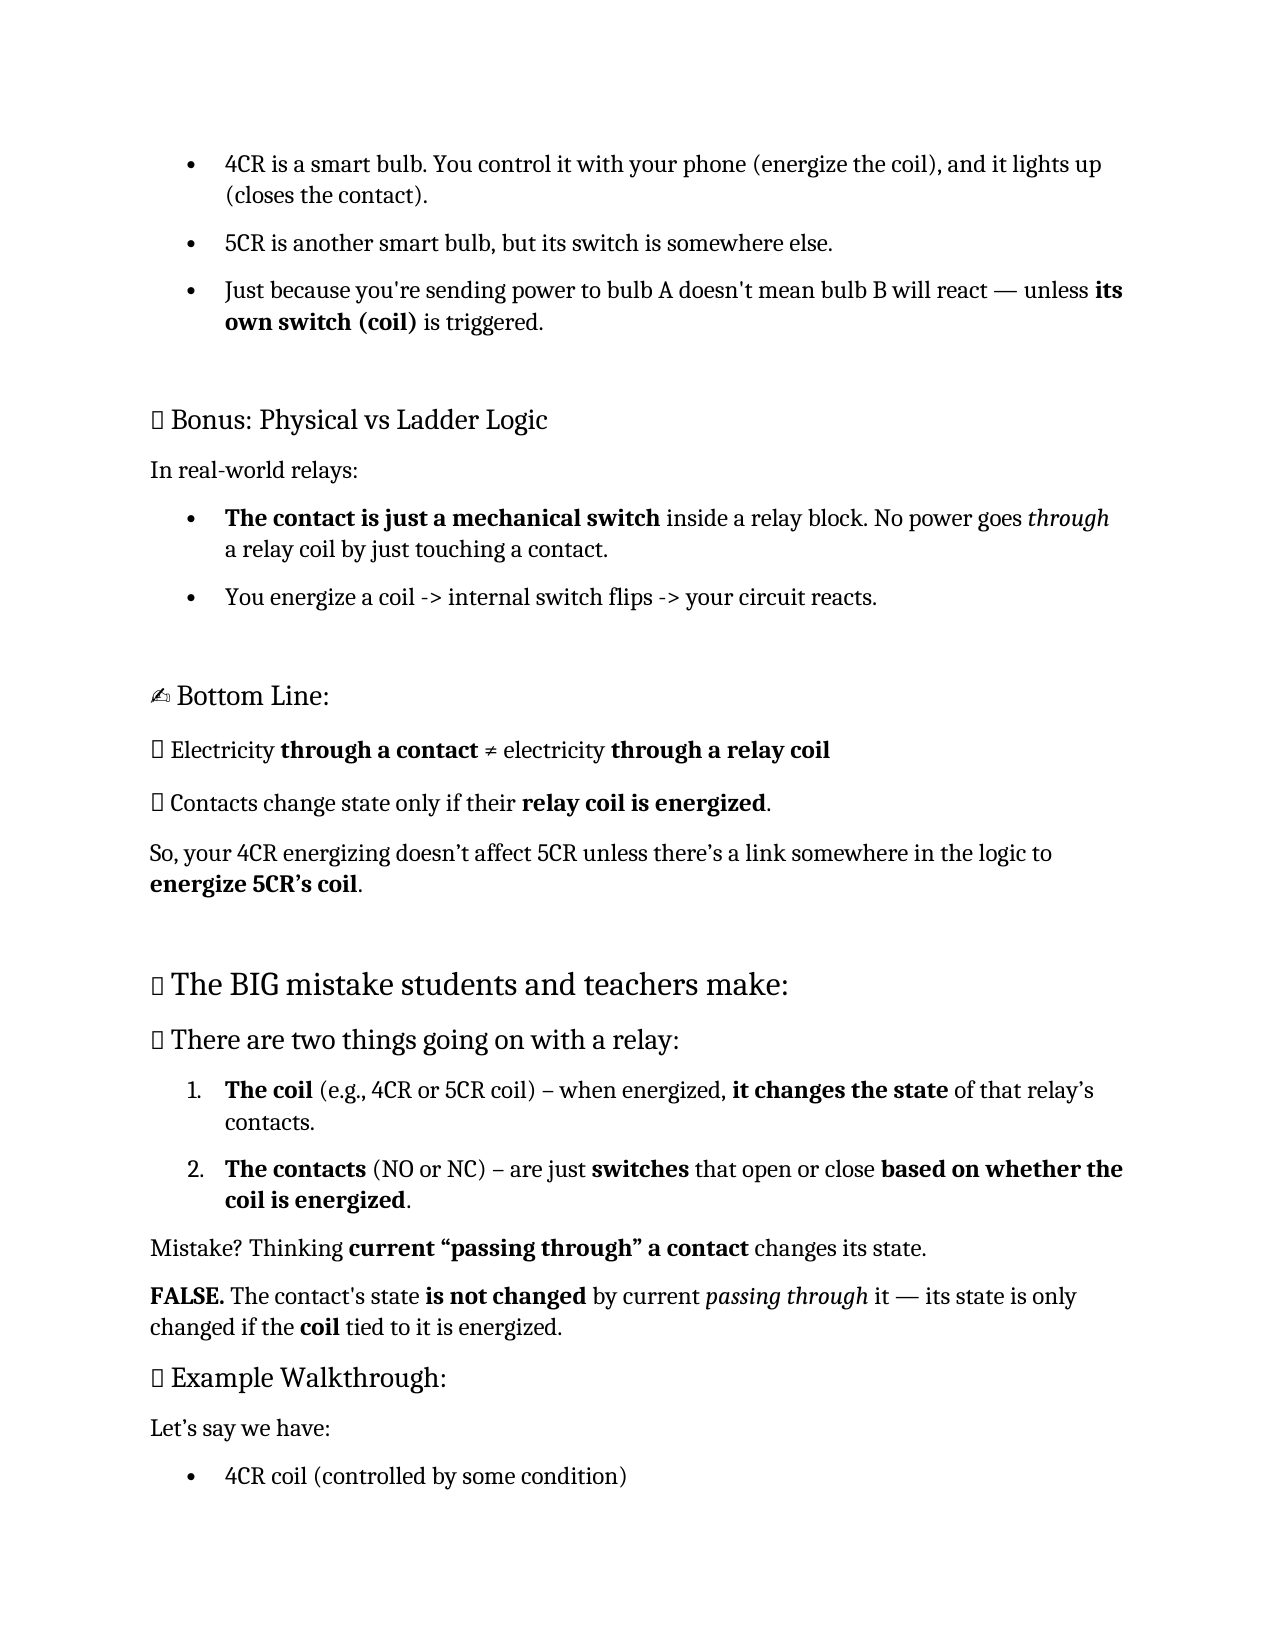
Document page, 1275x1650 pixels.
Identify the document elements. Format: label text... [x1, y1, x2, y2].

list You energize a coil -> internal switch flips -> your circuit reacts. [187, 583, 1125, 612]
text 🧠 Contacts change state only if their relay coil is energized. [150, 785, 1125, 819]
text So, your 4CR energizing doesn’t affect 5CR unless there’s a link somewhere in the logic to energize 5CR’s coil. [150, 838, 1125, 898]
list 4CR is a smart bulb. You control it with your phone (energize the coil), and it lights up (closes the contact). [187, 150, 1125, 210]
list The contact is just a mechanical switch inside a relay block. No power goes through a relay coil by just touching a contact. [187, 504, 1125, 564]
text In real-world relays: [150, 456, 1125, 485]
text 💡 The BIG mistake students and teachers make: [150, 965, 1125, 1003]
text Mistake? Thinking current “passing through” a contact changes its state. [150, 1234, 1125, 1263]
list The contacts (NO or NC) – are just switches that open or close based on whether the coil is energized. [187, 1155, 1125, 1215]
list 5CR is another smart bulb, but its switch is somewhere else. [187, 229, 1125, 257]
text ✍️ Bottom Line: [150, 678, 1125, 712]
list 4CR coil (controlled by some condition) [187, 1462, 1125, 1490]
list Just because you're sending power to bulb A doesn't mean bulb B will react — unless its own switch (coil) is triggered. [187, 276, 1125, 336]
text Let’s say we have: [150, 1414, 1125, 1443]
text 🔌 There are two things going on with a relay: [150, 1023, 1125, 1057]
list The coil (e.g., 4CR or 5CR coil) – when energized, it changes the state of that relay’s contacts. [187, 1076, 1125, 1136]
text 🔌 Electricity through a contact ≠ electricity through a relay coil [150, 732, 1125, 766]
text FALSE. The contact's state is not changed by current passing through it — its state is only changed if the coil tied to it is energized. [150, 1282, 1125, 1341]
text 👀 Bonus: Physical vs Ladder Logic [150, 403, 1125, 437]
text 🧠 Example Walkthrough: [150, 1360, 1125, 1394]
